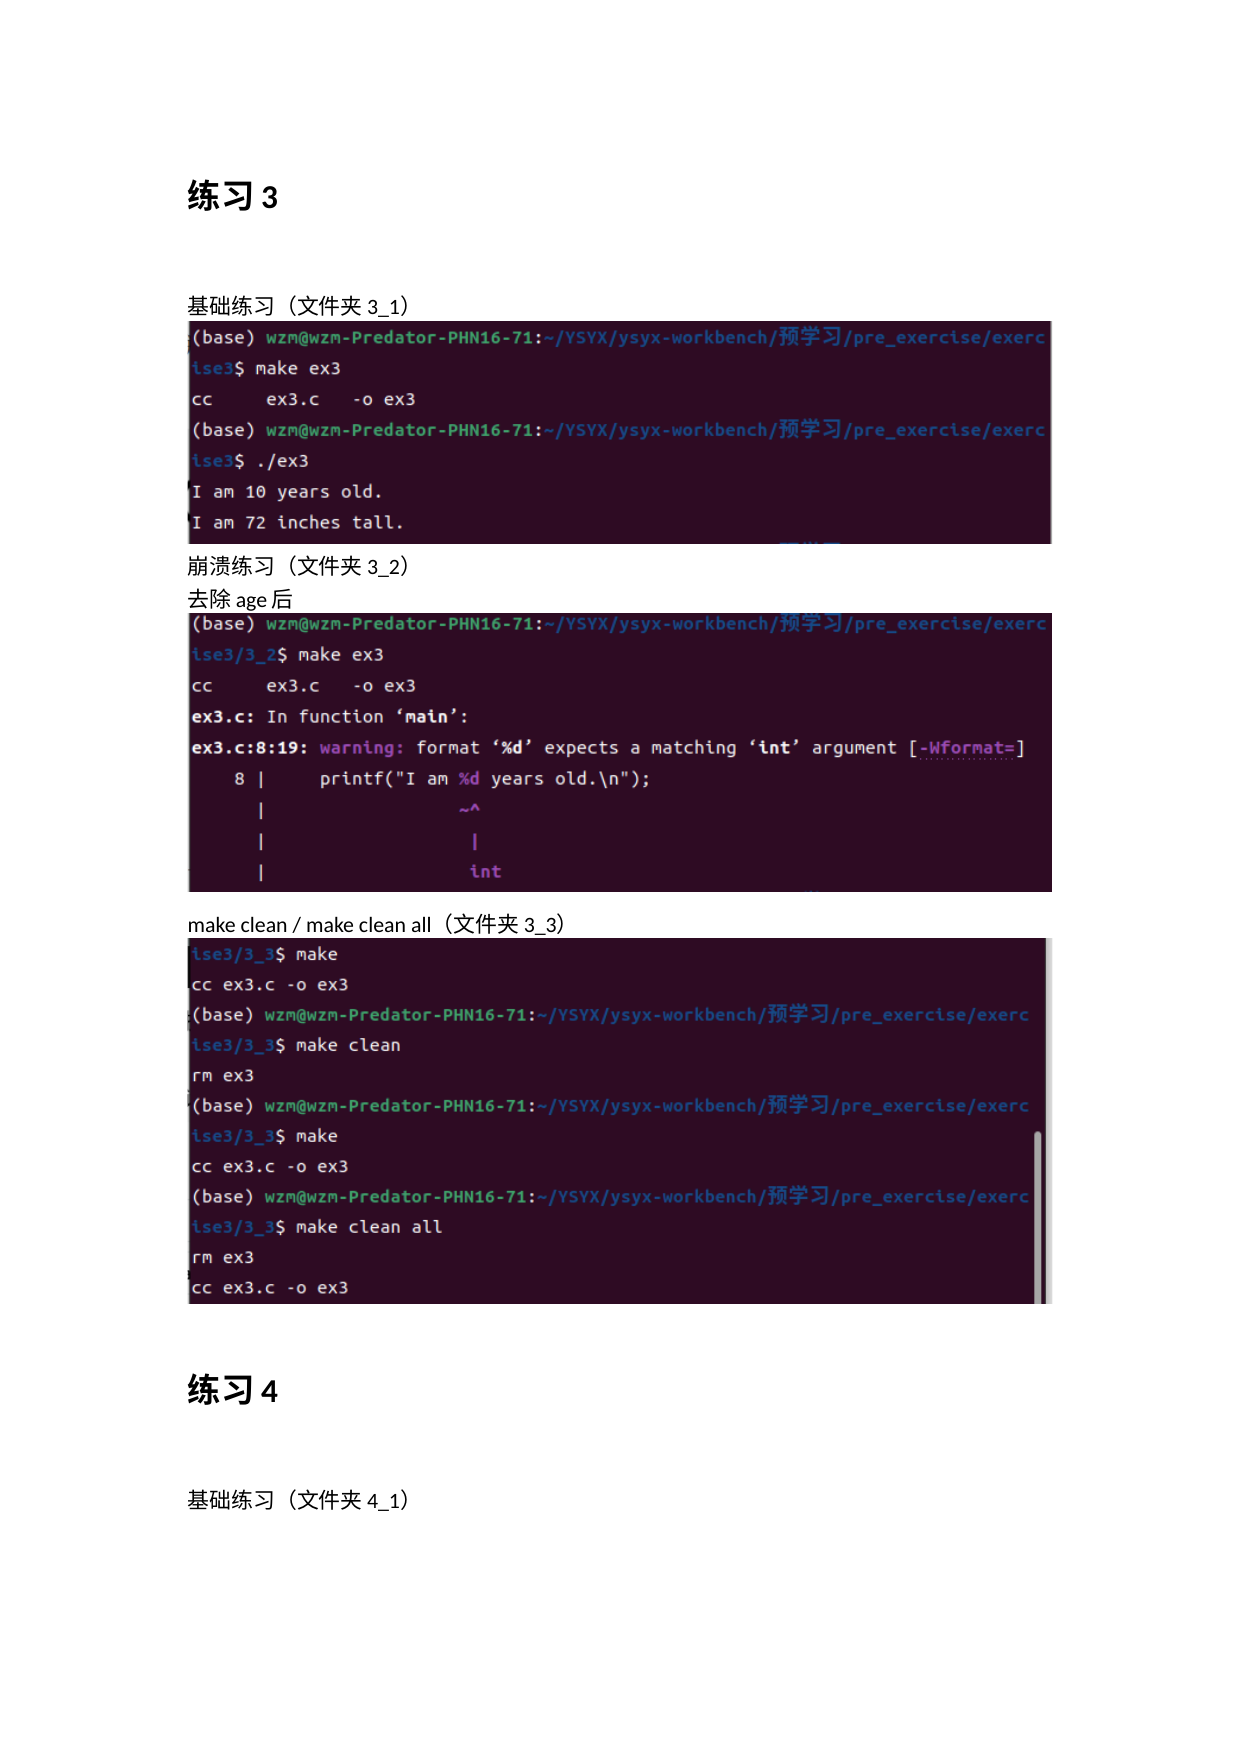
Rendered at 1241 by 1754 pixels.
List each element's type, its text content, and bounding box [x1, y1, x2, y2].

picture [187, 938, 1053, 1304]
subtitle 练习3 [187, 162, 1053, 227]
picture [187, 613, 1052, 892]
text 基础练习（文件夹3_1） [187, 289, 1053, 321]
text 崩溃练习（文件夹3_2） [187, 549, 1053, 581]
text 去除age后 [187, 581, 1053, 614]
text 基础练习（文件夹4_1） [187, 1483, 1053, 1515]
subtitle 练习4 [187, 1356, 1053, 1421]
text make clean / make clean all（文件夹3_3） [187, 906, 1053, 938]
picture [187, 321, 1053, 544]
